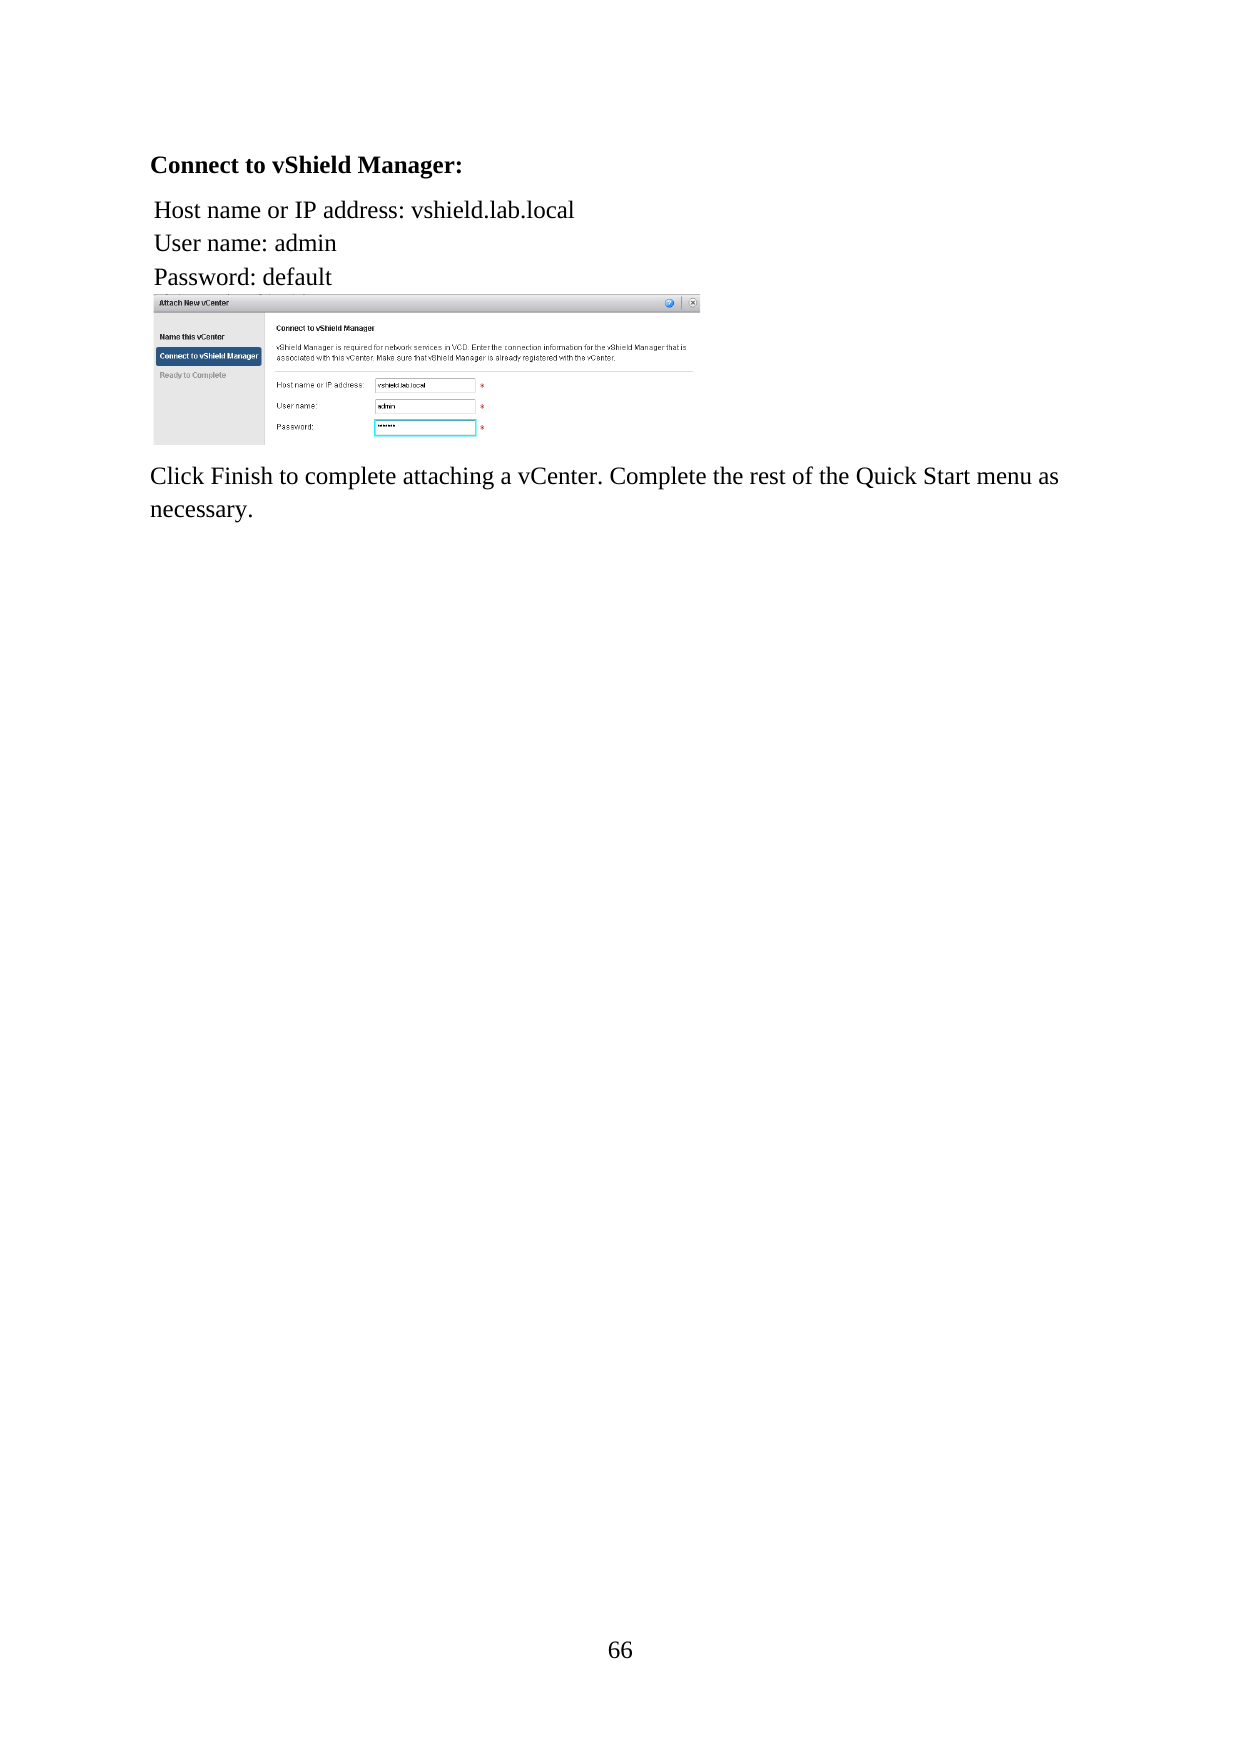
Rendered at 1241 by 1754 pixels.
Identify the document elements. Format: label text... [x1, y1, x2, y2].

list Password: default [153, 262, 1090, 290]
picture [153, 294, 700, 445]
text Connect to vShield Manager: [150, 150, 1090, 179]
list Host name or IP address: vshield.lab.local [153, 196, 1090, 224]
text Click Finish to complete attaching a vCenter. Complete the rest of the Quick Start menu as necessary. [150, 461, 1090, 523]
list User name: admin [153, 228, 1090, 257]
